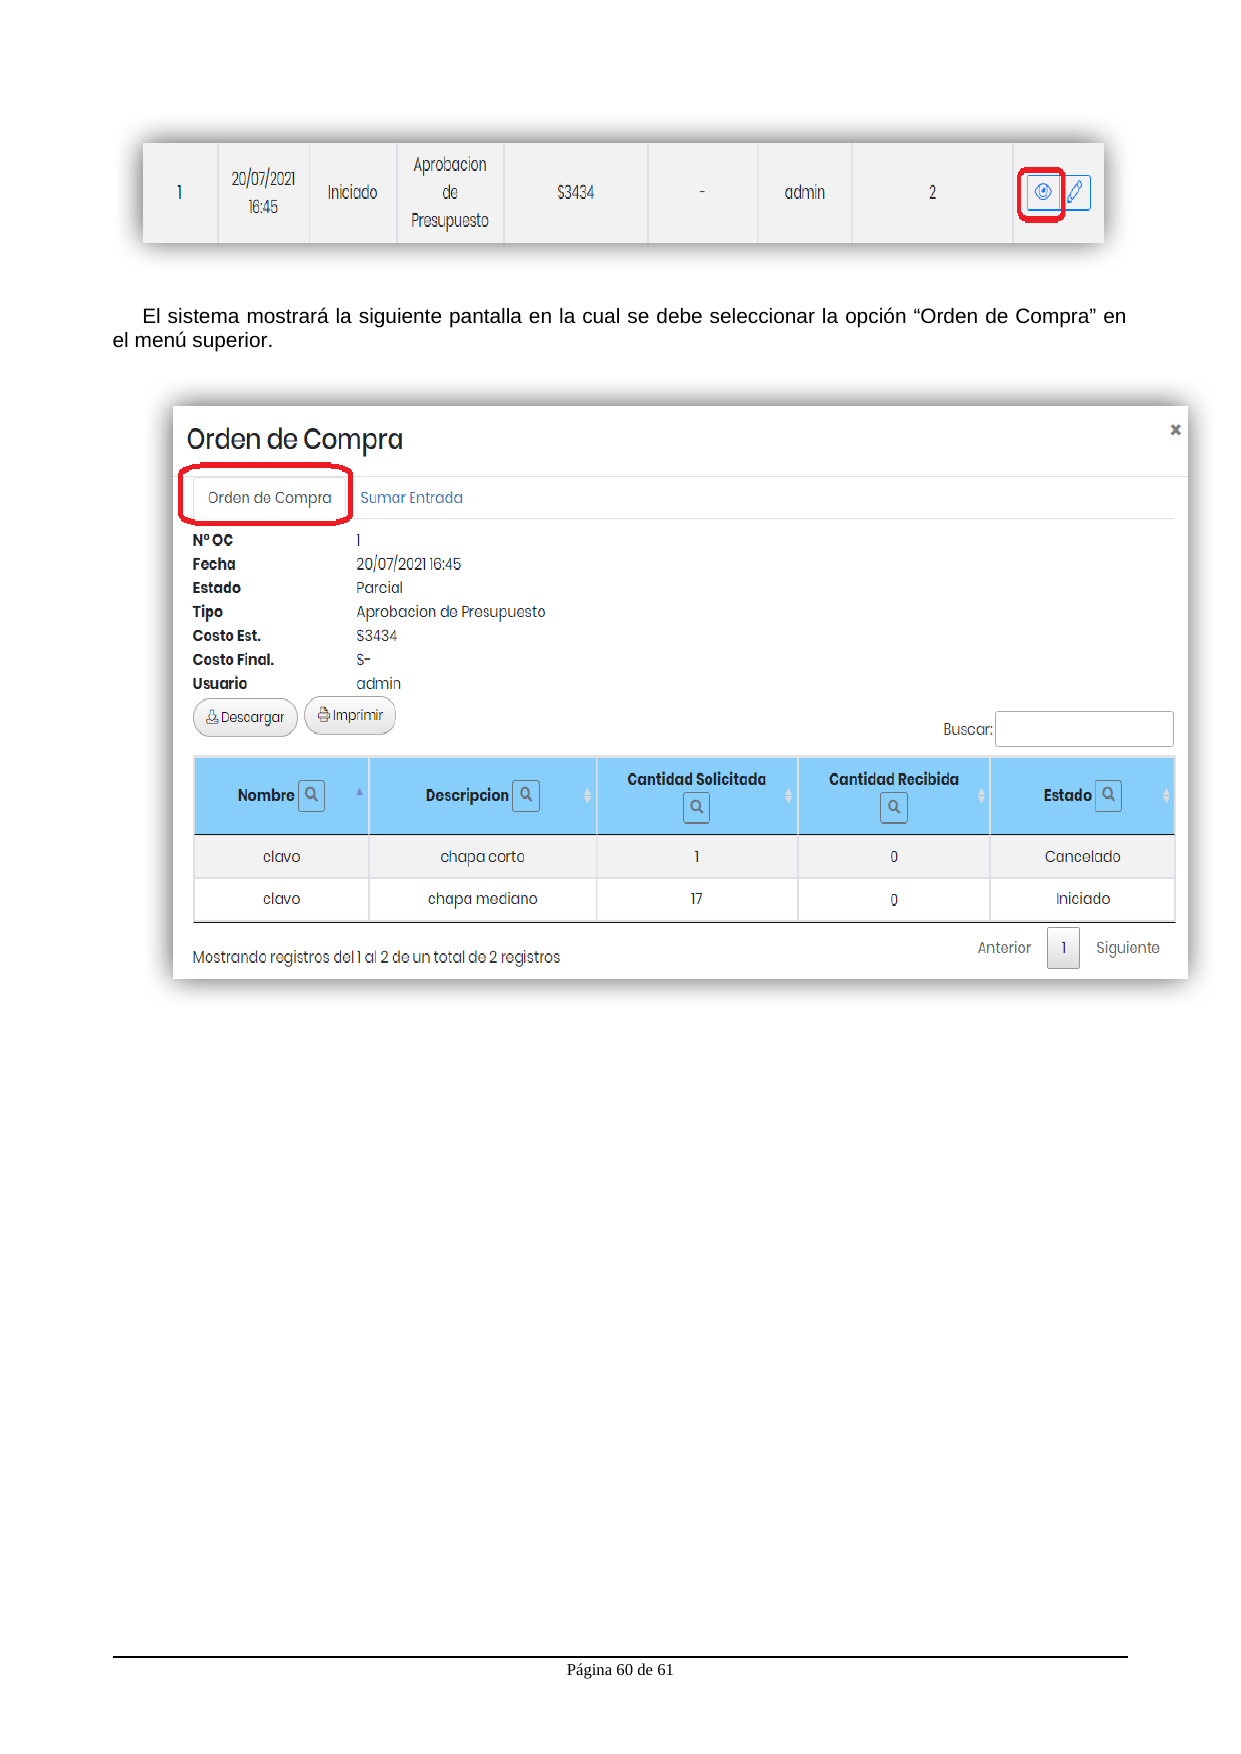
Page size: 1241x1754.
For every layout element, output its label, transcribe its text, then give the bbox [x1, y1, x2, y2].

picture [143, 143, 1104, 243]
text El sistema mostrará la siguiente pantalla en la cual se debe seleccionar la opción “Orden de Compra” en el menú superior. [112, 304, 1128, 352]
picture [173, 406, 1188, 979]
